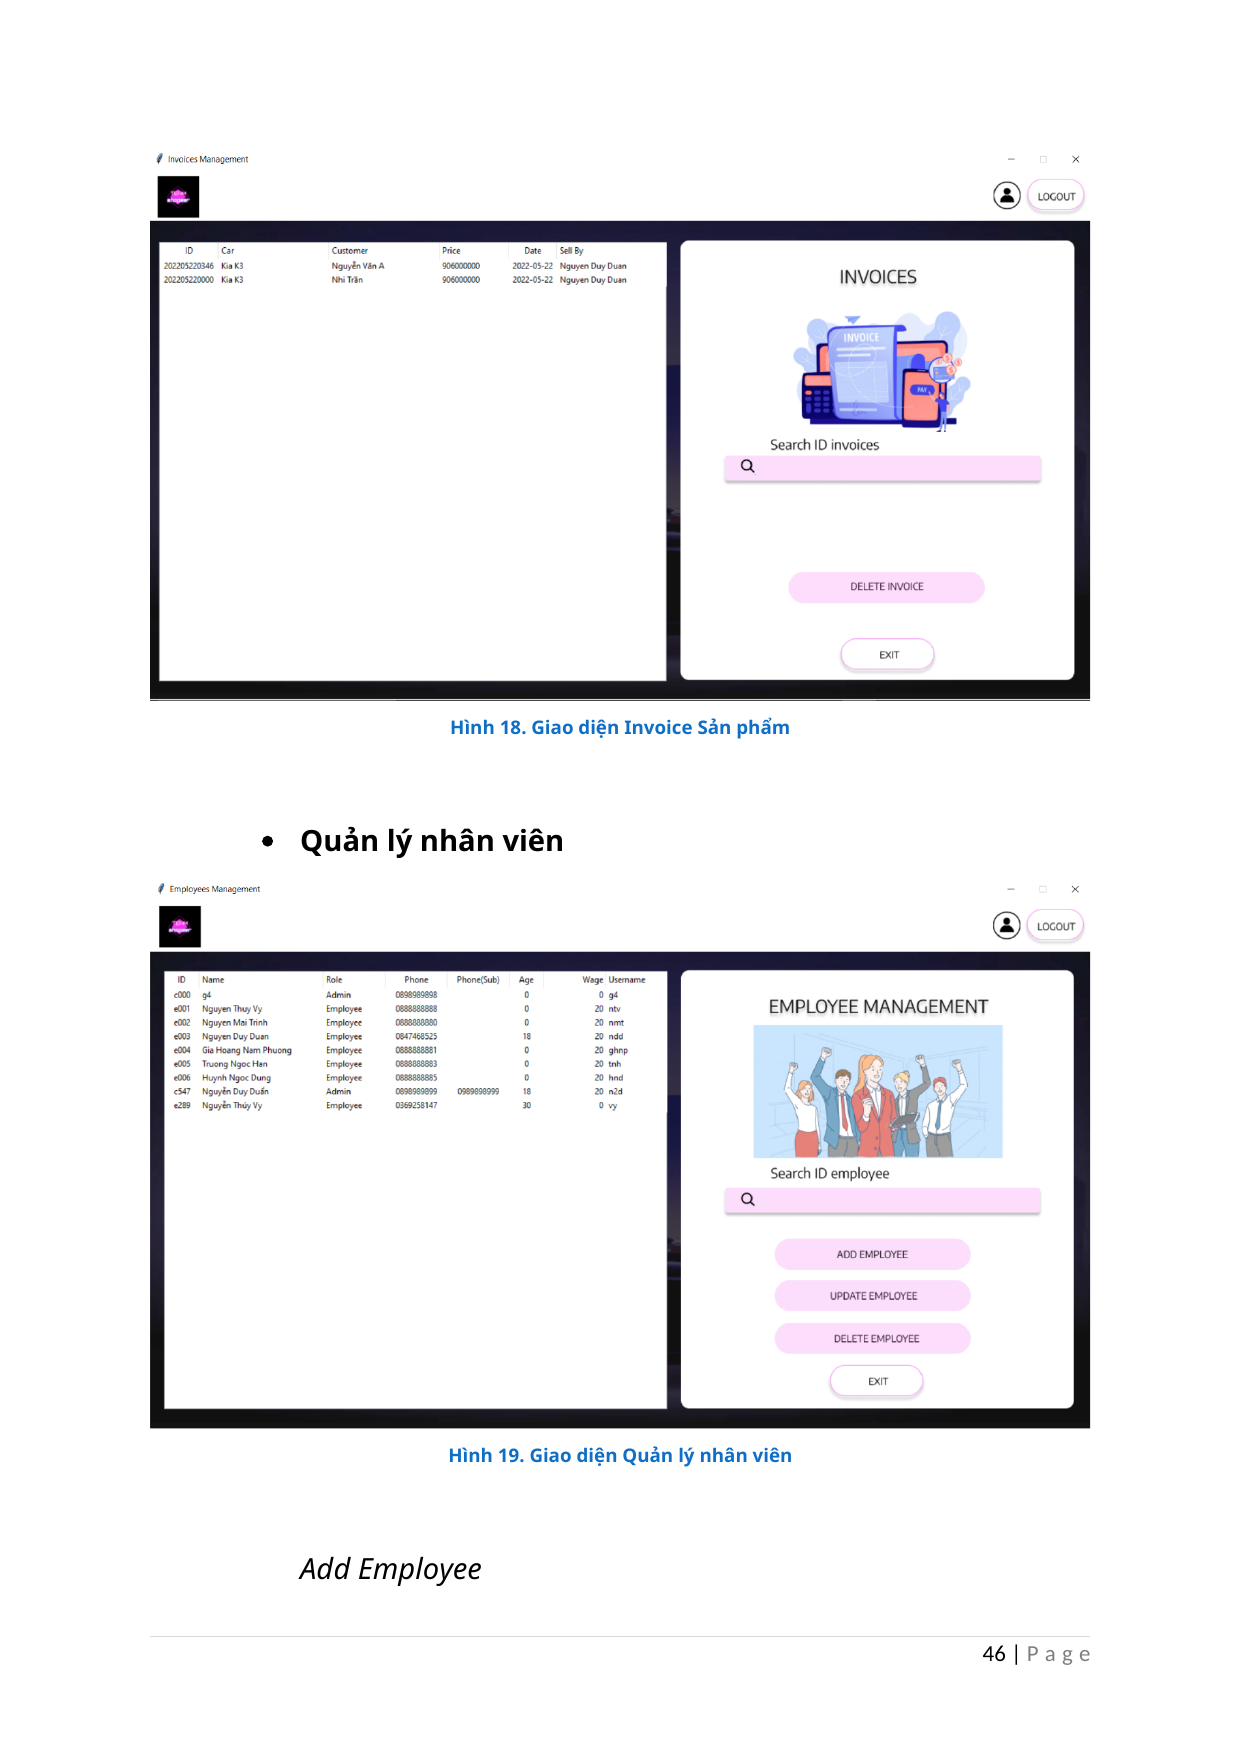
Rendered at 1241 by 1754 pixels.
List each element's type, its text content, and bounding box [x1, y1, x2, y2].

list Quản lý nhân viên [262, 820, 1090, 860]
picture [150, 879, 1091, 1429]
text Hình 18. Giao diện Invoice Sản phẩm [150, 714, 1090, 740]
list Add Employee [300, 1548, 1090, 1588]
text Hình 19. Giao diện Quản lý nhân viên [150, 1442, 1090, 1468]
picture [150, 150, 1091, 701]
